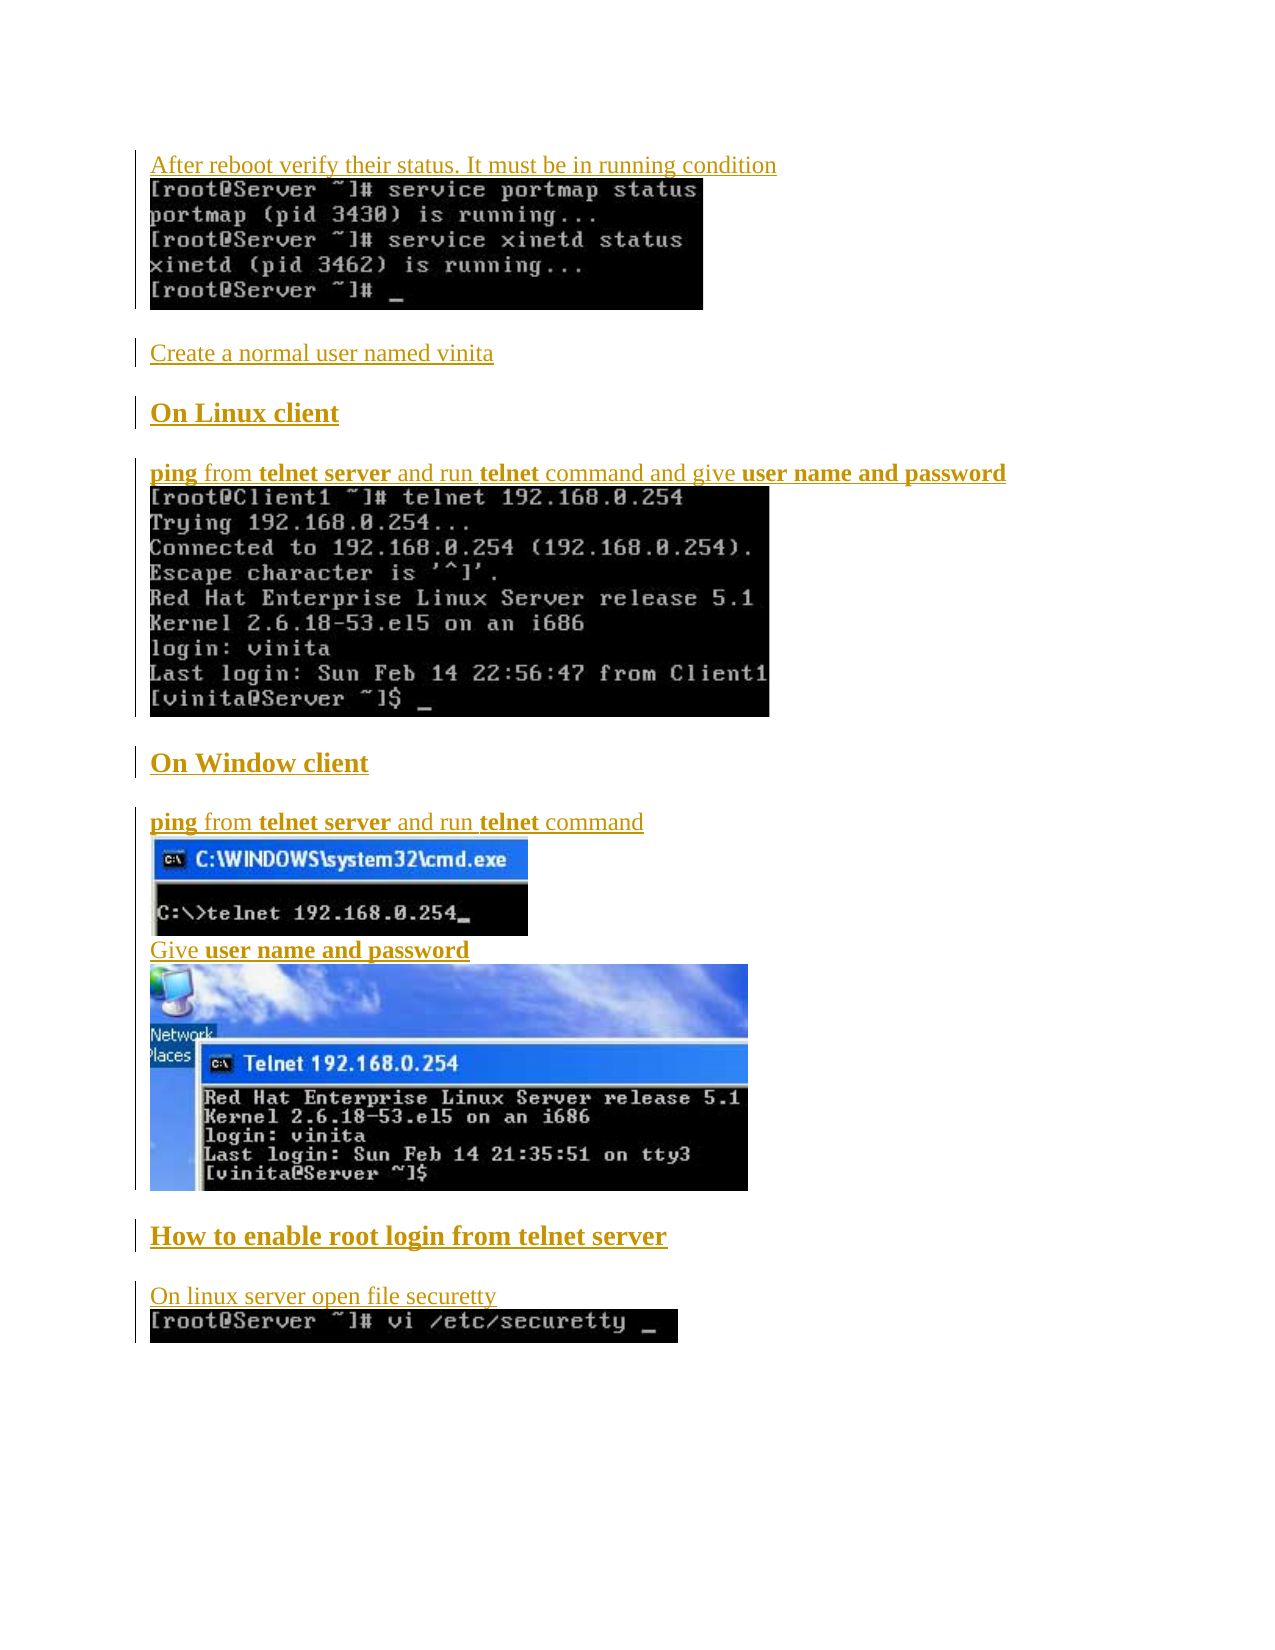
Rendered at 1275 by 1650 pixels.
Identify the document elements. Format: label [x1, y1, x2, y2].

picture [150, 486, 770, 717]
picture [150, 1309, 678, 1343]
picture [150, 964, 748, 1191]
picture [150, 178, 704, 310]
picture [150, 836, 528, 936]
